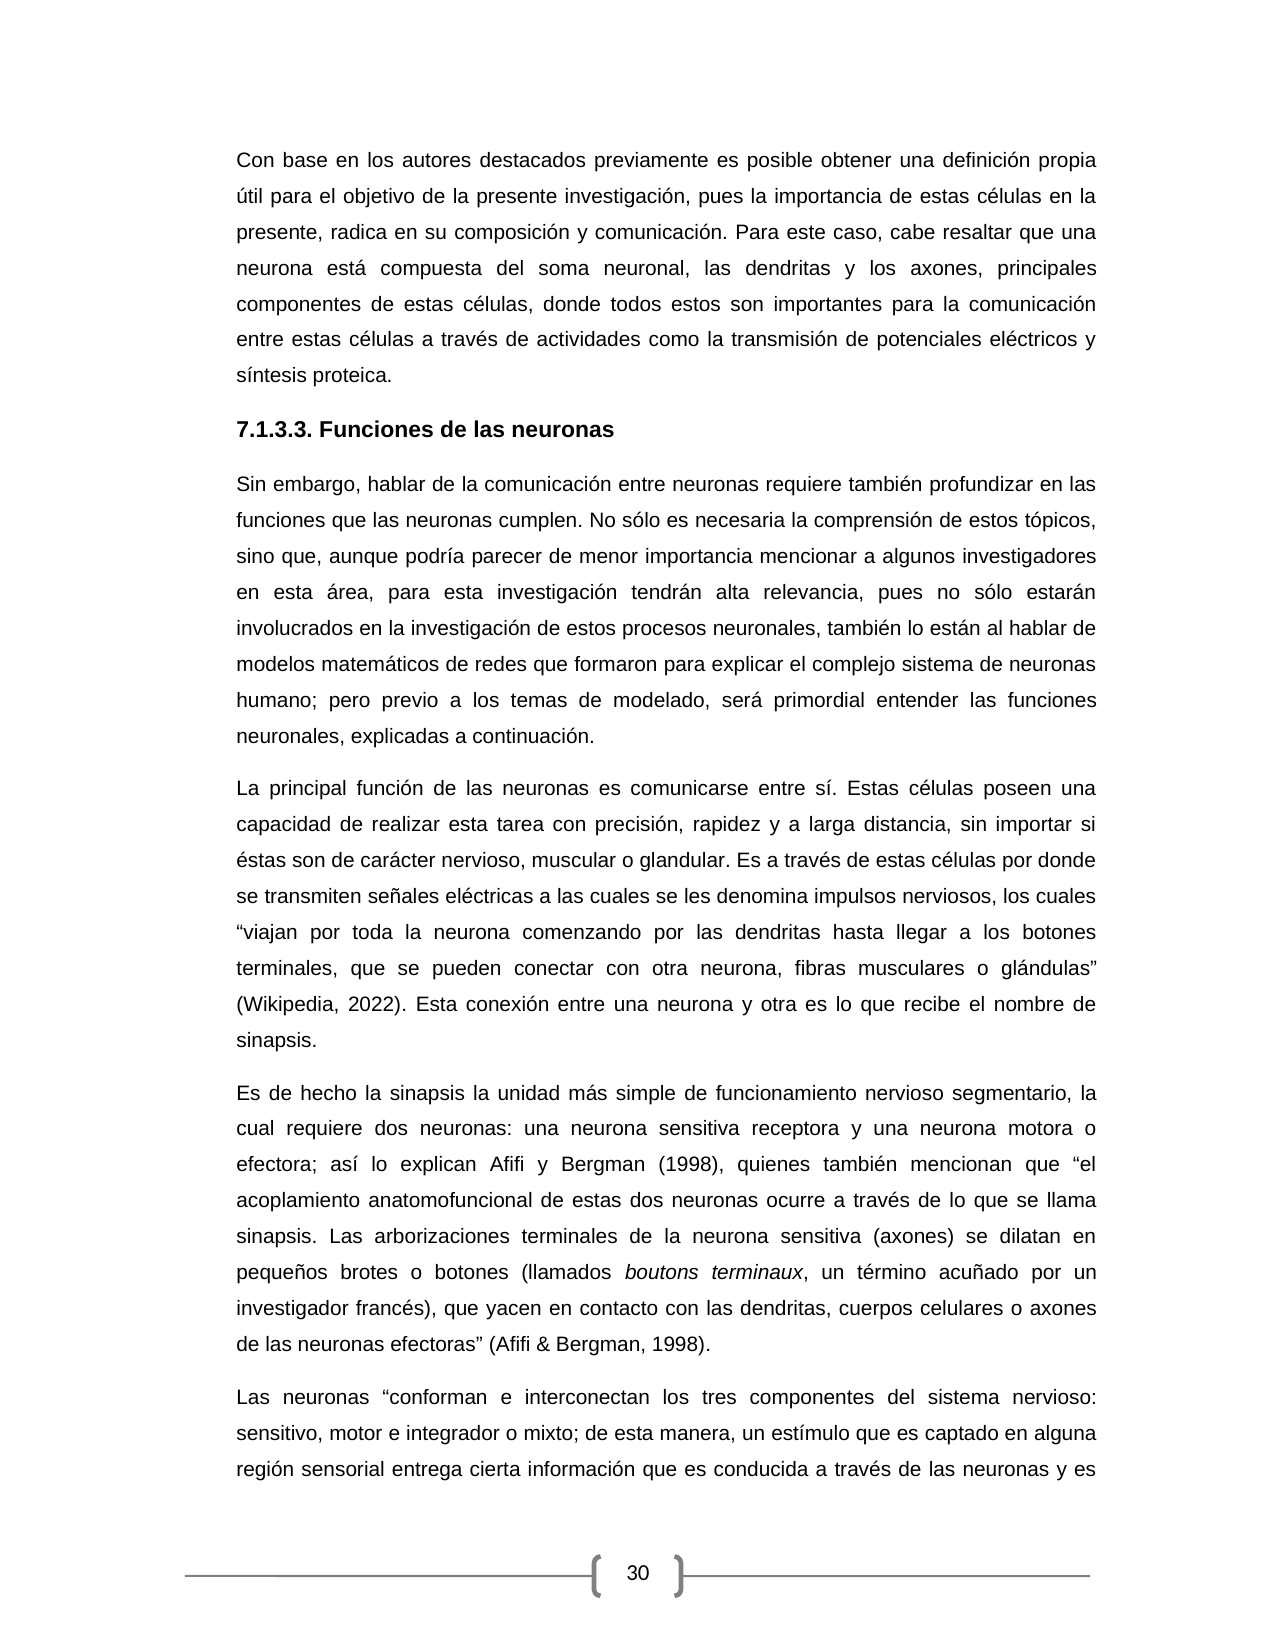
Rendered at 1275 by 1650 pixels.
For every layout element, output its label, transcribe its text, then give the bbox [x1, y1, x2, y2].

text Sin embargo, hablar de la comunicación entre neuronas requiere también profundizar en las funciones que las neuronas cumplen. No sólo es necesaria la comprensión de estos tópicos, sino que, aunque podría parecer de menor importancia mencionar a algunos investigadores en esta área, para esta investigación tendrán alta relevancia, pues no sólo estarán involucrados en la investigación de estos procesos neuronales, también lo están al hablar de modelos matemáticos de redes que formaron para explicar el complejo sistema de neuronas humano; pero previo a los temas de modelado, será primordial entender las funciones neuronales, explicadas a continuación. [236, 472, 1098, 747]
text Con base en los autores destacados previamente es posible obtener una definición propia útil para el objetivo de la presente investigación, pues la importancia de estas células en la presente, radica en su composición y comunicación. Para este caso, cabe resaltar que una neurona está compuesta del soma neuronal, las dendritas y los axones, principales componentes de estas células, donde todos estos son importantes para la comunicación entre estas células a través de actividades como la transmisión de potenciales eléctricos y síntesis proteica. [236, 148, 1098, 387]
text 7.1.3.3. Funciones de las neuronas [236, 416, 1098, 442]
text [236, 1384, 1098, 1480]
text La principal función de las neuronas es comunicarse entre sí. Estas células poseen una capacidad de realizar esta tarea con precisión, rapidez y a larga distancia, sin importar si éstas son de carácter nervioso, muscular o glandular. Es a través de estas células por donde se transmiten señales eléctricas a las cuales se les denomina impulsos nerviosos, los cuales “viajan por toda la neurona comenzando por las dendritas hasta llegar a los botones terminales, que se pueden conectar con otra neurona, fibras musculares o glándulas” . Esta conexión entre una neurona y otra es lo que recibe el nombre de sinapsis. [236, 776, 1098, 1052]
text Es de hecho la sinapsis la unidad más simple de funcionamiento nervioso segmentario, la cual requiere dos neuronas: una neurona sensitiva receptora y una neurona motora o efectora; así lo explican Afifi y Bergman (1998), quienes también mencionan que “el acoplamiento anatomofuncional de estas dos neuronas ocurre a través de lo que se llama sinapsis. Las arborizaciones terminales de la neurona sensitiva (axones) se dilatan en pequeños brotes o botones (llamados boutons terminaux, un término acuñado por un investigador francés), que yacen en contacto con las dendritas, cuerpos celulares o axones de las neuronas efectoras” . [236, 1080, 1098, 1356]
